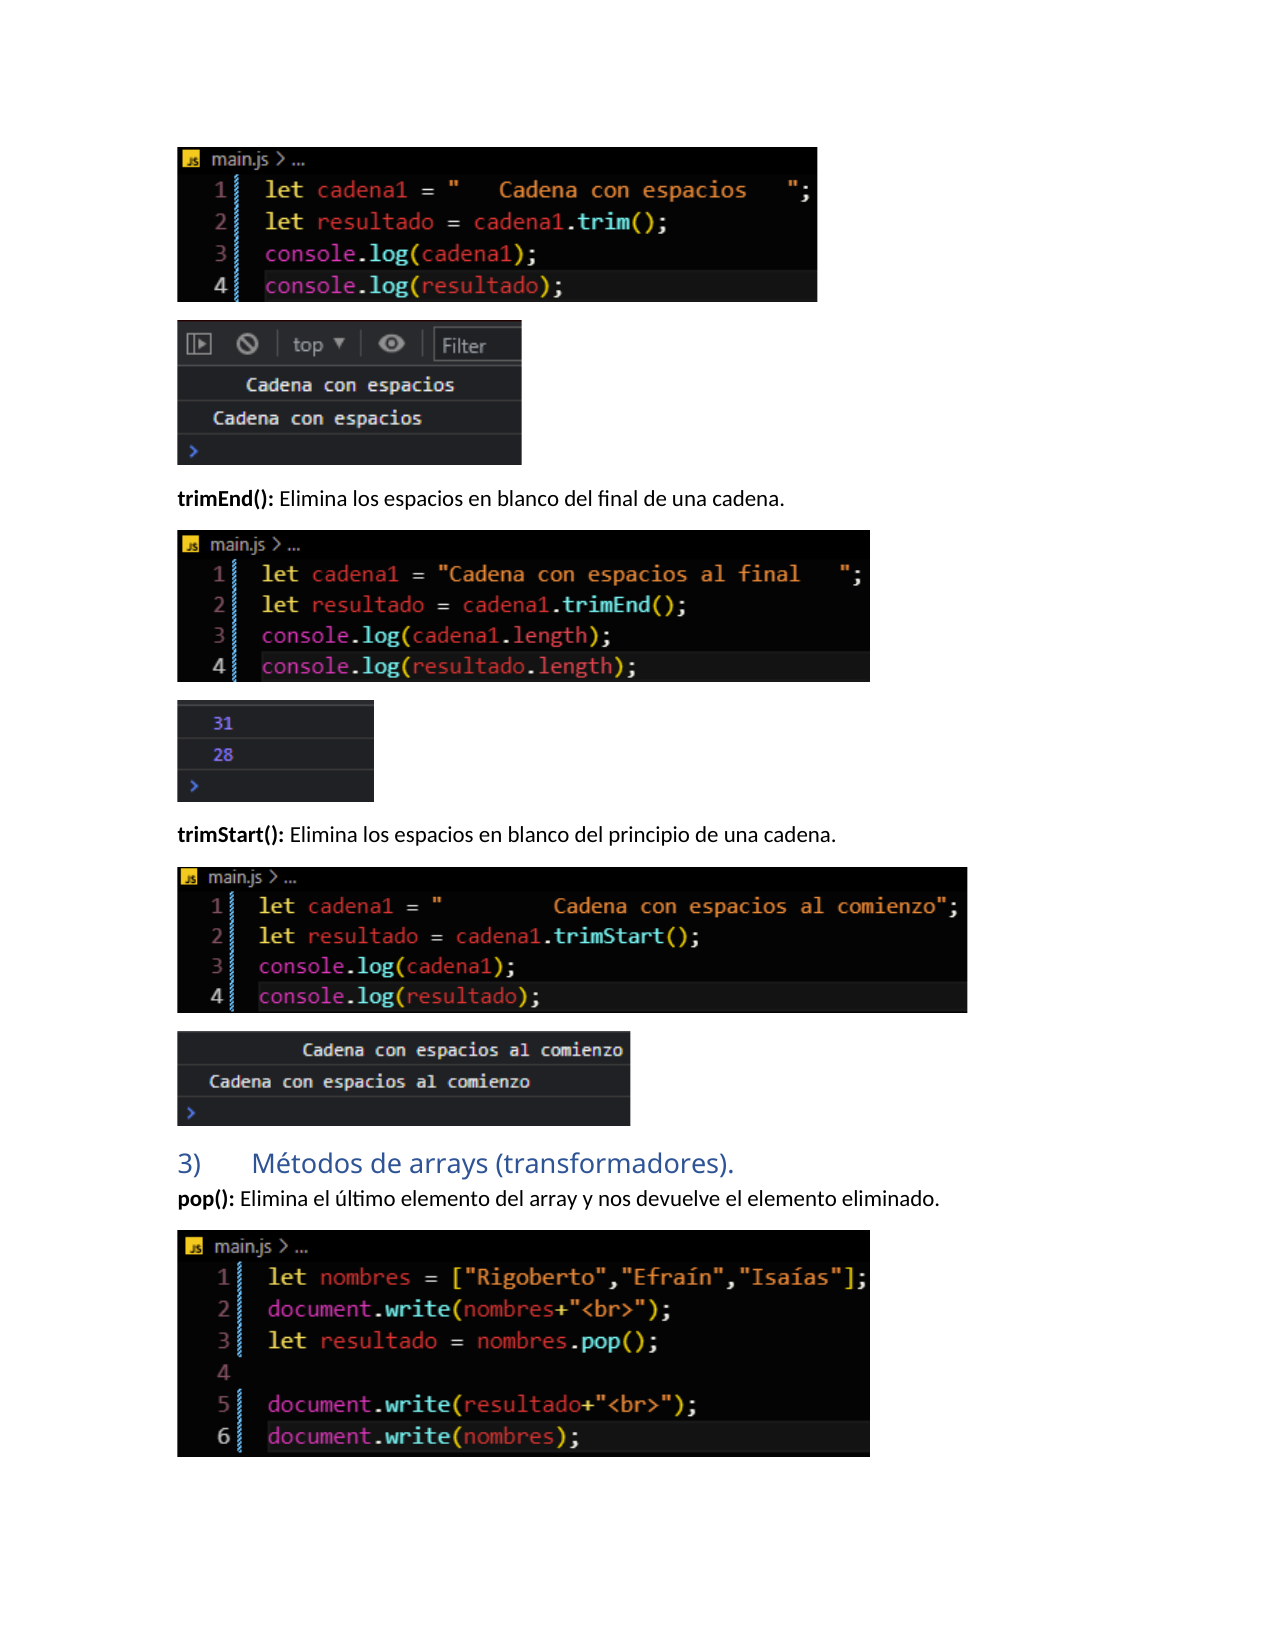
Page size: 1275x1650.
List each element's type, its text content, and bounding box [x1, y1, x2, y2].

picture [177, 867, 968, 1013]
text trimStart(): Elimina los espacios en blanco del principio de una cadena. [177, 821, 1098, 849]
picture [177, 1031, 631, 1126]
picture [177, 530, 870, 682]
picture [177, 320, 522, 465]
picture [177, 147, 818, 302]
picture [177, 700, 374, 802]
text trimEnd(): Elimina los espacios en blanco del final de una cadena. [177, 484, 1098, 512]
picture [177, 1230, 870, 1457]
subtitle 3) Métodos de arrays (transformadores). [177, 1144, 1098, 1181]
text pop(): Elimina el último elemento del array y nos devuelve el elemento eliminado. [177, 1184, 1098, 1212]
